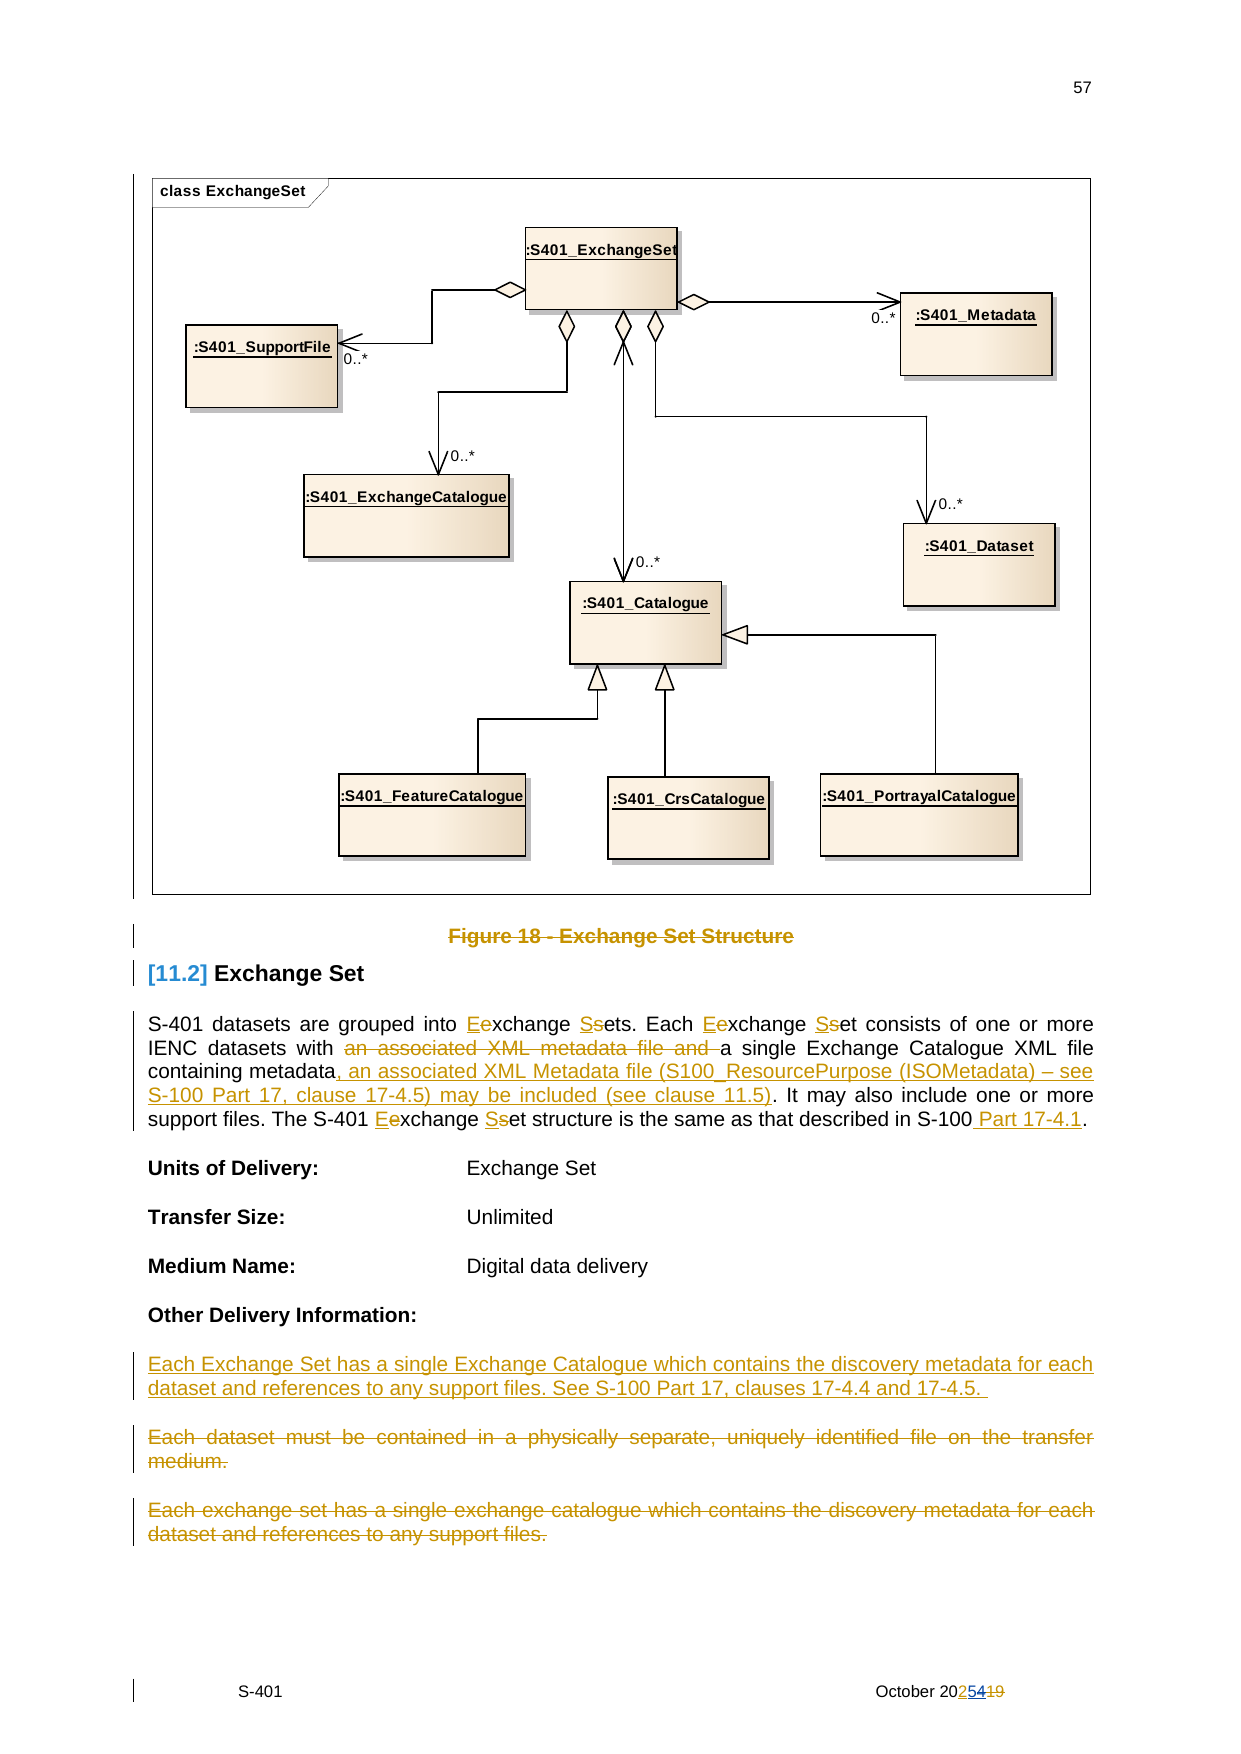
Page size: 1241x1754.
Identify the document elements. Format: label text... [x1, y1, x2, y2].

text Other Delivery Information: [148, 1303, 1094, 1327]
text S-401 datasets are grouped into xchange ets. Each xchange et consists of one or more IENC datasets with a single Exchange Catalogue XML file containing metadata. It may also include one or more support files. The S-401 xchange et structure is the same as that described in S-100. [148, 1011, 1094, 1131]
subtitle Exchange Set [148, 960, 1094, 986]
text Medium Name: Digital data delivery [148, 1254, 1094, 1278]
text Transfer Size: Unlimited [148, 1205, 1094, 1229]
text Units of Delivery: Exchange Set [148, 1156, 1094, 1180]
